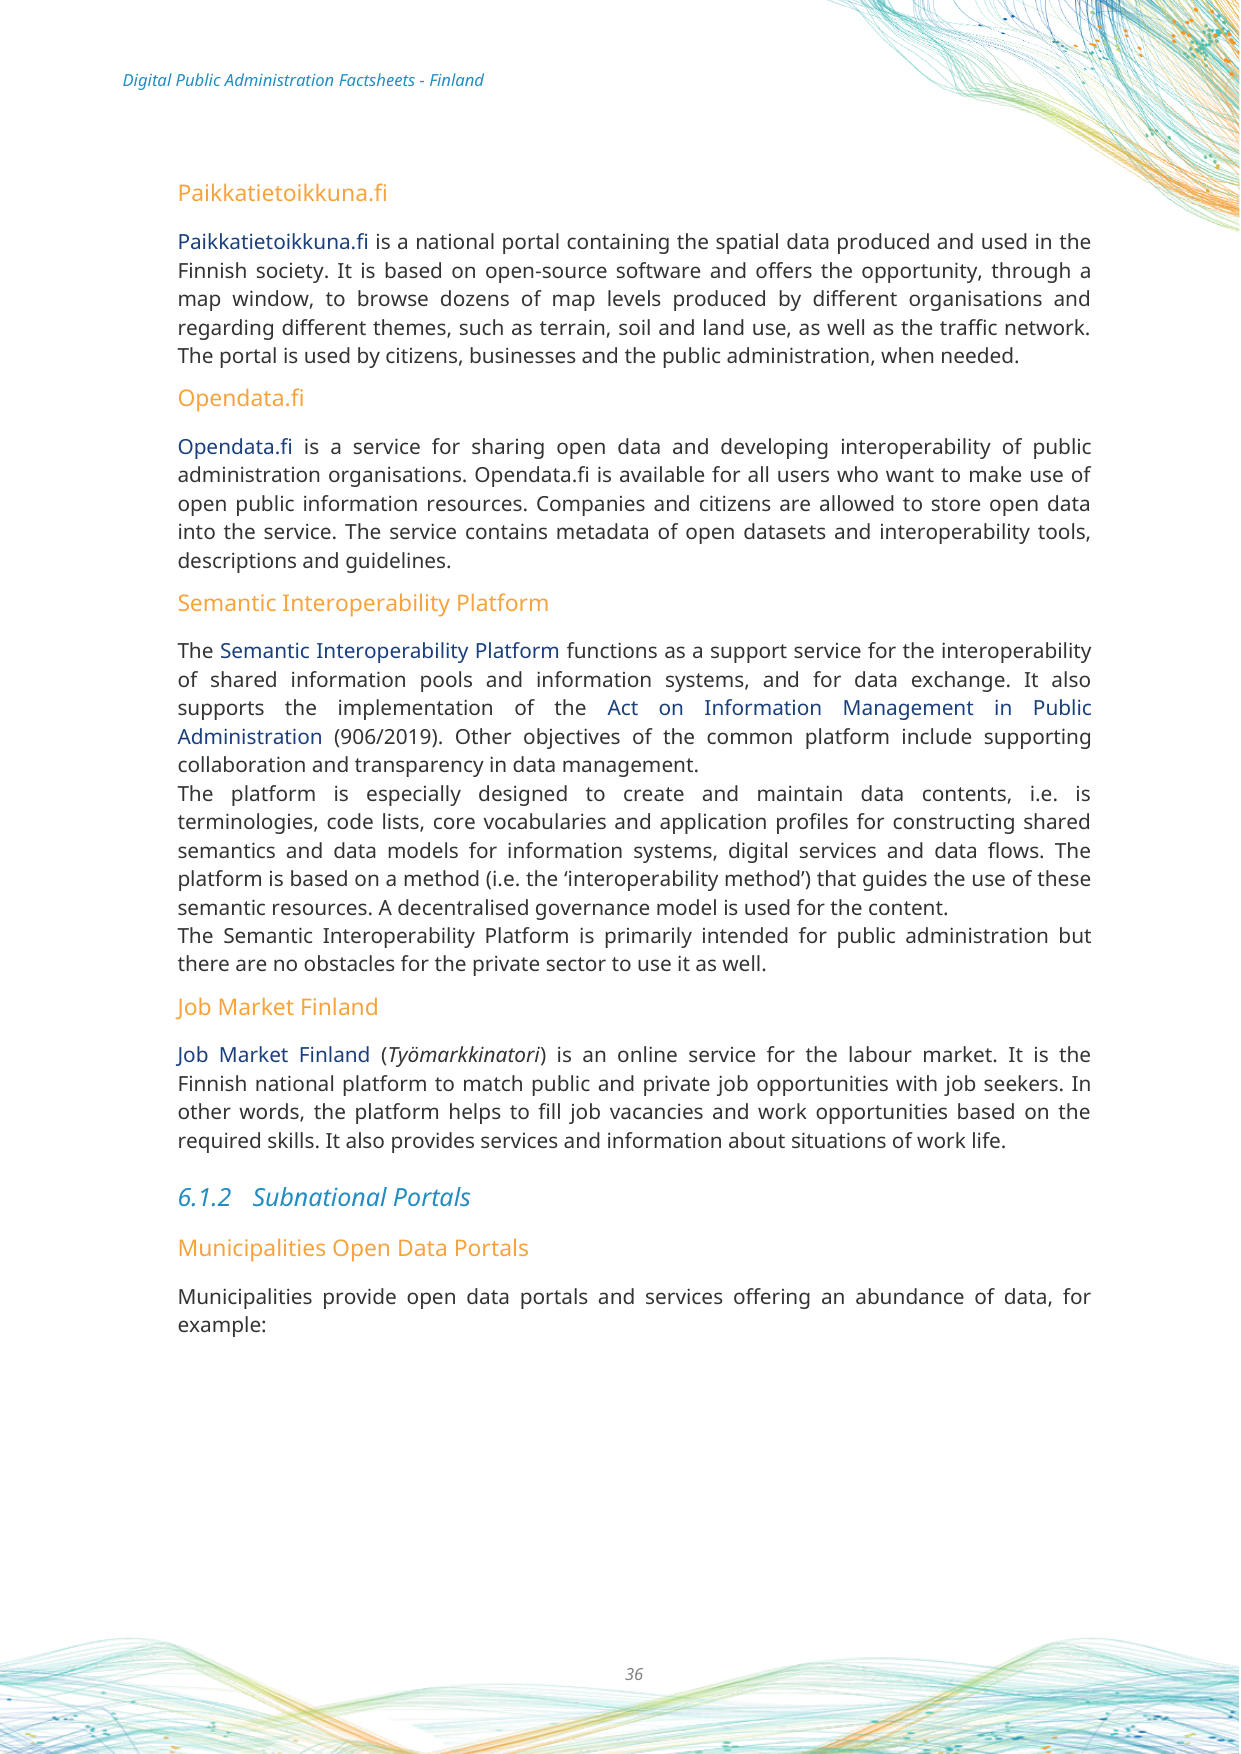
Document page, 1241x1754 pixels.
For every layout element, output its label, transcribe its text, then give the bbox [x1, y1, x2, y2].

subtitle Job Market Finland [177, 990, 1092, 1022]
text The Semantic Interoperability Platform is primarily intended for public administration but there are no obstacles for the private sector to use it as well. [177, 921, 1092, 978]
subtitle Subnational Portals [177, 1179, 1092, 1213]
text The Semantic Interoperability Platform functions as a support service for the interoperability of shared information pools and information systems, and for data exchange. It also supports the implementation of the Act on Information Management in Public Administration (906/2019). Other objectives of the common platform include supporting collaboration and transparency in data management. [177, 637, 1092, 779]
subtitle Semantic Interoperability Platform [177, 587, 1092, 618]
text Opendata.fi is a service for sharing open data and developing interoperability of public administration organisations. Opendata.fi is available for all users who want to make use of open public information resources. Companies and citizens are allowed to store open data into the service. The service contains metadata of open datasets and interoperability tools, descriptions and guidelines. [177, 432, 1092, 574]
subtitle Opendata.fi [177, 382, 1092, 413]
text The platform is especially designed to create and maintain data contents, i.e. is terminologies, code lists, core vocabularies and application profiles for constructing shared semantics and data models for information systems, digital services and data flows. The platform is based on a method (i.e. the ‘interoperability method’) that guides the use of these semantic resources. A decentralised governance model is used for the content. [177, 779, 1092, 921]
text Job Market Finland (Työmarkkinatori) is an online service for the labour market. It is the Finnish national platform to match public and private job opportunities with job seekers. In other words, the platform helps to fill job vacancies and work opportunities based on the required skills. It also provides services and information about situations of work life. [177, 1040, 1092, 1154]
subtitle Municipalities Open Data Portals [177, 1232, 1092, 1263]
picture [0, 1613, 1239, 1754]
picture [814, 0, 1240, 250]
text Municipalities provide open data portals and services offering an abundance of data, for example: [177, 1282, 1092, 1339]
text Paikkatietoikkuna.fi is a national portal containing the spatial data produced and used in the Finnish society. It is based on open-source software and offers the opportunity, through a map window, to browse dozens of map levels produced by different organisations and regarding different themes, such as terrain, soil and land use, as well as the traffic network. The portal is used by citizens, businesses and the public administration, when needed. [177, 227, 1092, 369]
subtitle Paikkatietoikkuna.fi [177, 177, 1092, 208]
